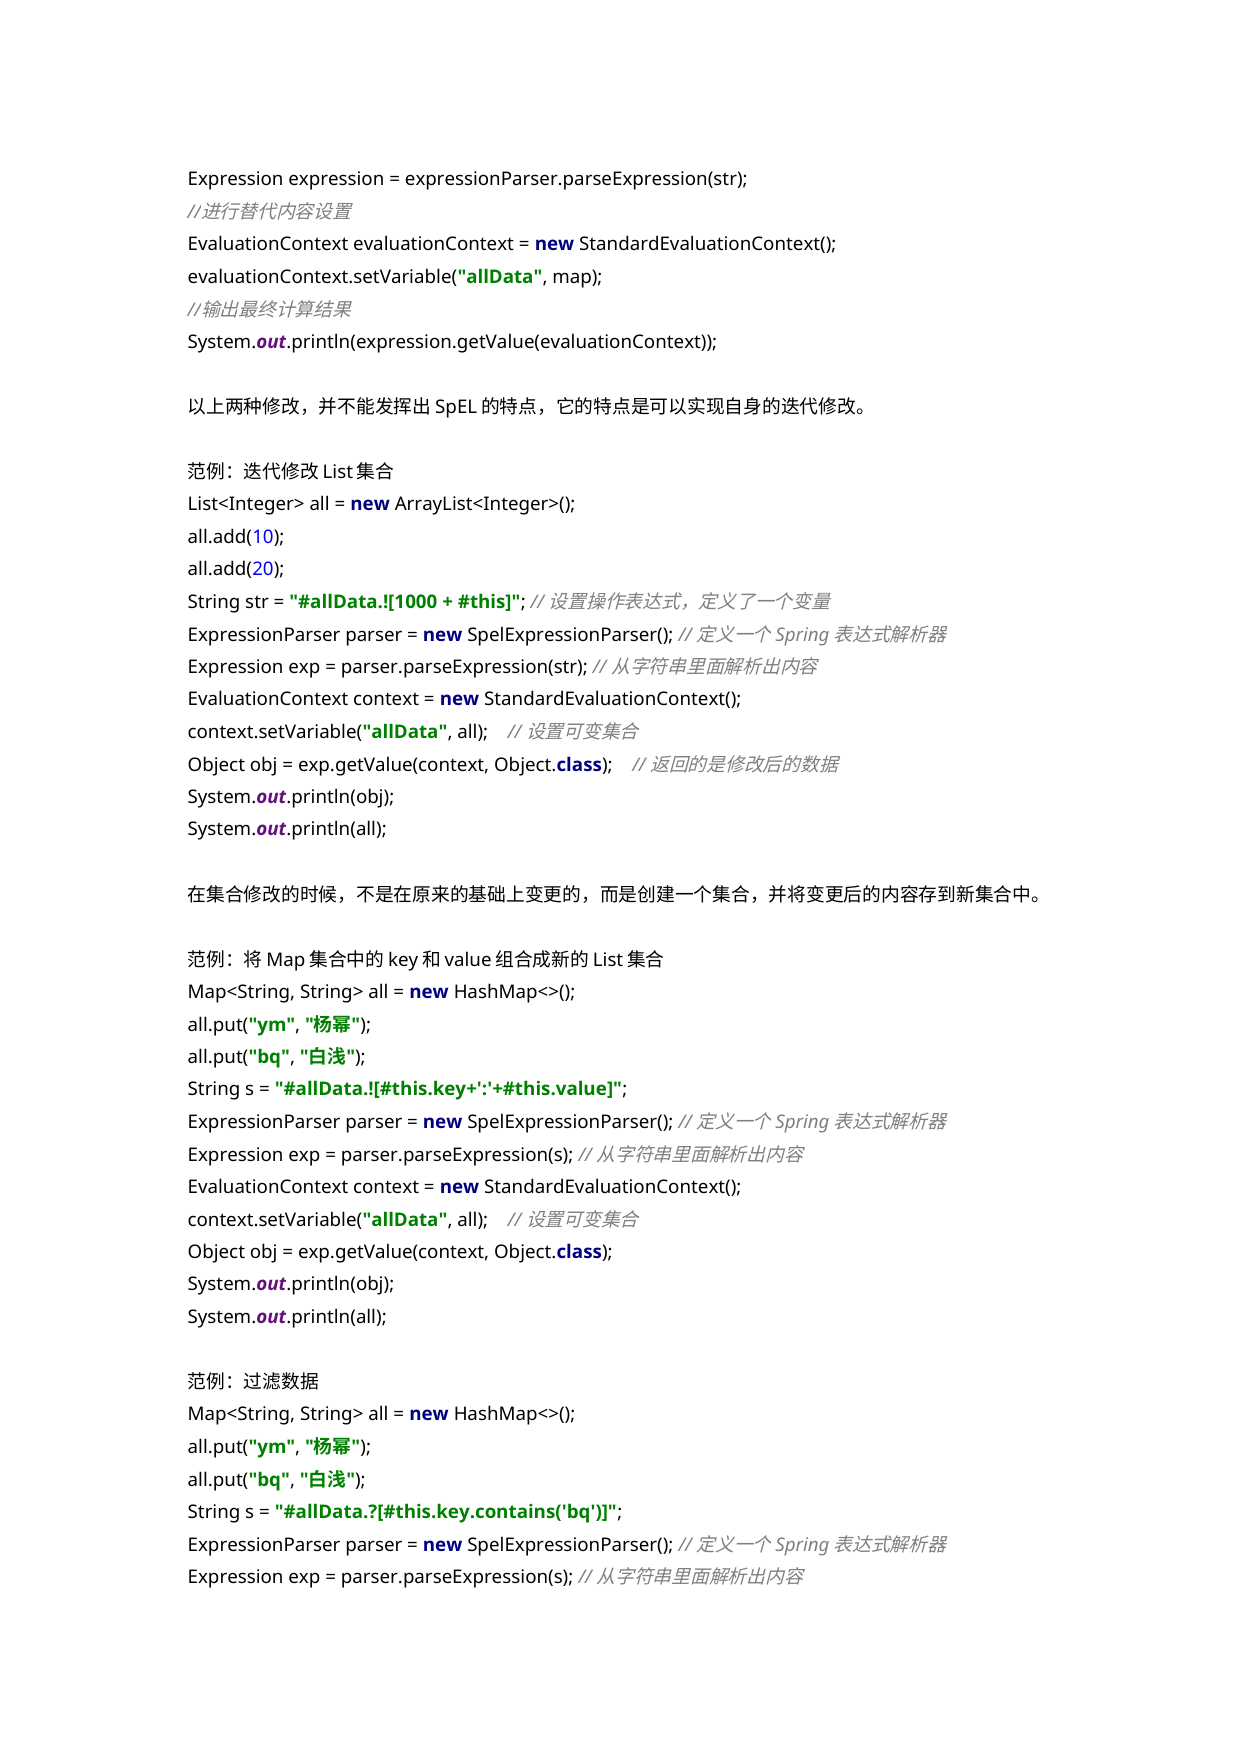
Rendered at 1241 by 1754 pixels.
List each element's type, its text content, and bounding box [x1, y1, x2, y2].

text 范例：迭代修改List集合 [187, 454, 1053, 487]
text 范例：将Map集合中的key和value组合成新的List集合 [187, 942, 1053, 974]
text 以上两种修改，并不能发挥出SpEL的特点，它的特点是可以实现自身的迭代修改。 [187, 389, 1053, 422]
text Map<String, String> all = new HashMap<>(); all.put("ym", "杨幂"); all.put("bq", "白浅"); String s = "#allData.![#this.key+':'+#this.value]"; ExpressionParser parser = new SpelExpressionParser(); // 定义一个Spring表达式解析器 Expression exp = parser.parseExpression(s); // 从字符串里面解析出内容 EvaluationContext context = new StandardEvaluationContext(); context.setVariable("allData", all); // 设置可变集合 Object obj = exp.getValue(context, Object.class); System.out.println(obj); System.out.println(all); [187, 974, 1053, 1332]
text 在集合修改的时候，不是在原来的基础上变更的，而是创建一个集合，并将变更后的内容存到新集合中。 [187, 877, 1053, 909]
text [187, 1397, 1053, 1592]
text 范例：过滤数据 [187, 1364, 1053, 1397]
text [187, 162, 1053, 357]
text List<Integer> all = new ArrayList<Integer>(); all.add(10); all.add(20); String str = "#allData.![1000 + #this]"; // 设置操作表达式，定义了一个变量 ExpressionParser parser = new SpelExpressionParser(); // 定义一个Spring表达式解析器 Expression exp = parser.parseExpression(str); // 从字符串里面解析出内容 EvaluationContext context = new StandardEvaluationContext(); context.setVariable("allData", all); // 设置可变集合 Object obj = exp.getValue(context, Object.class); // 返回的是修改后的数据 System.out.println(obj); System.out.println(all); [187, 487, 1053, 844]
